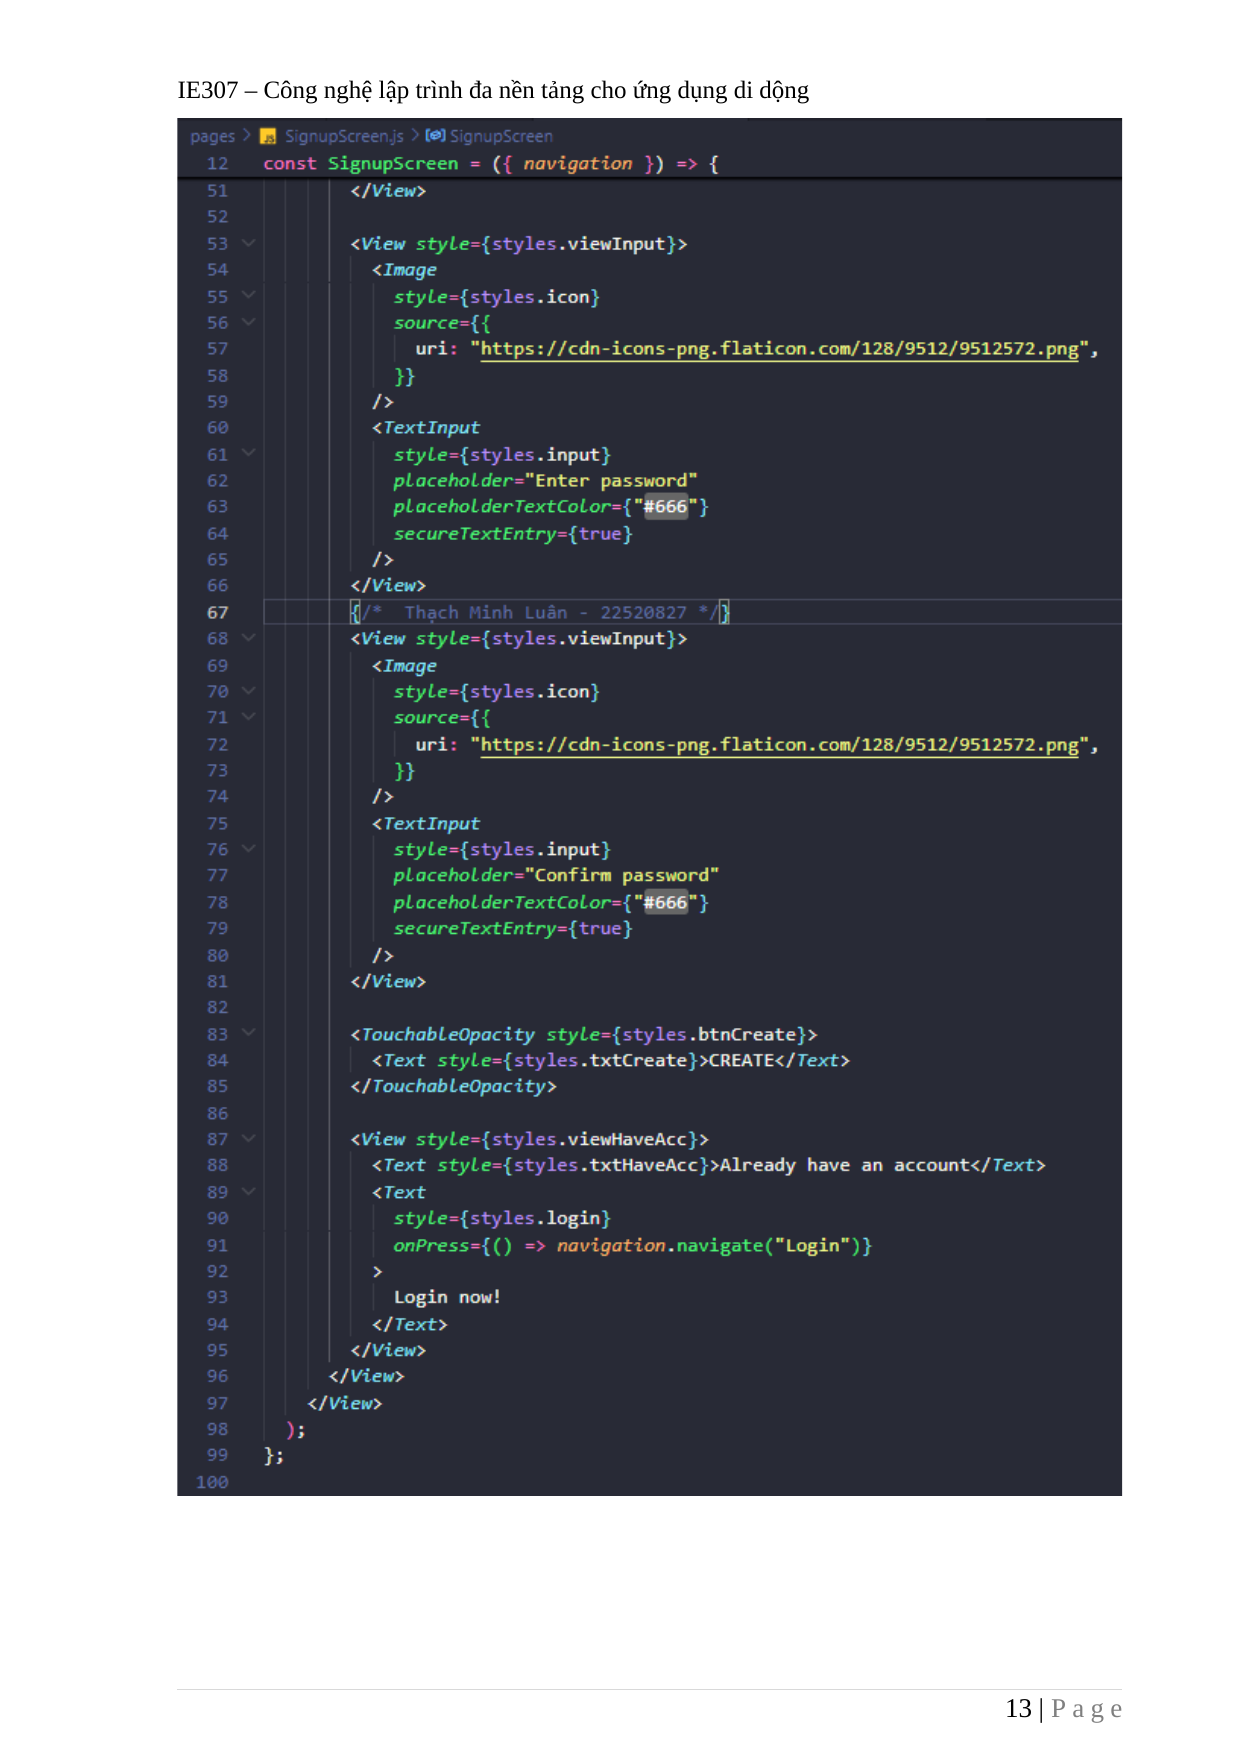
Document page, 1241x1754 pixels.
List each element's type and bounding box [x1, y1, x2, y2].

picture [177, 118, 1123, 1496]
